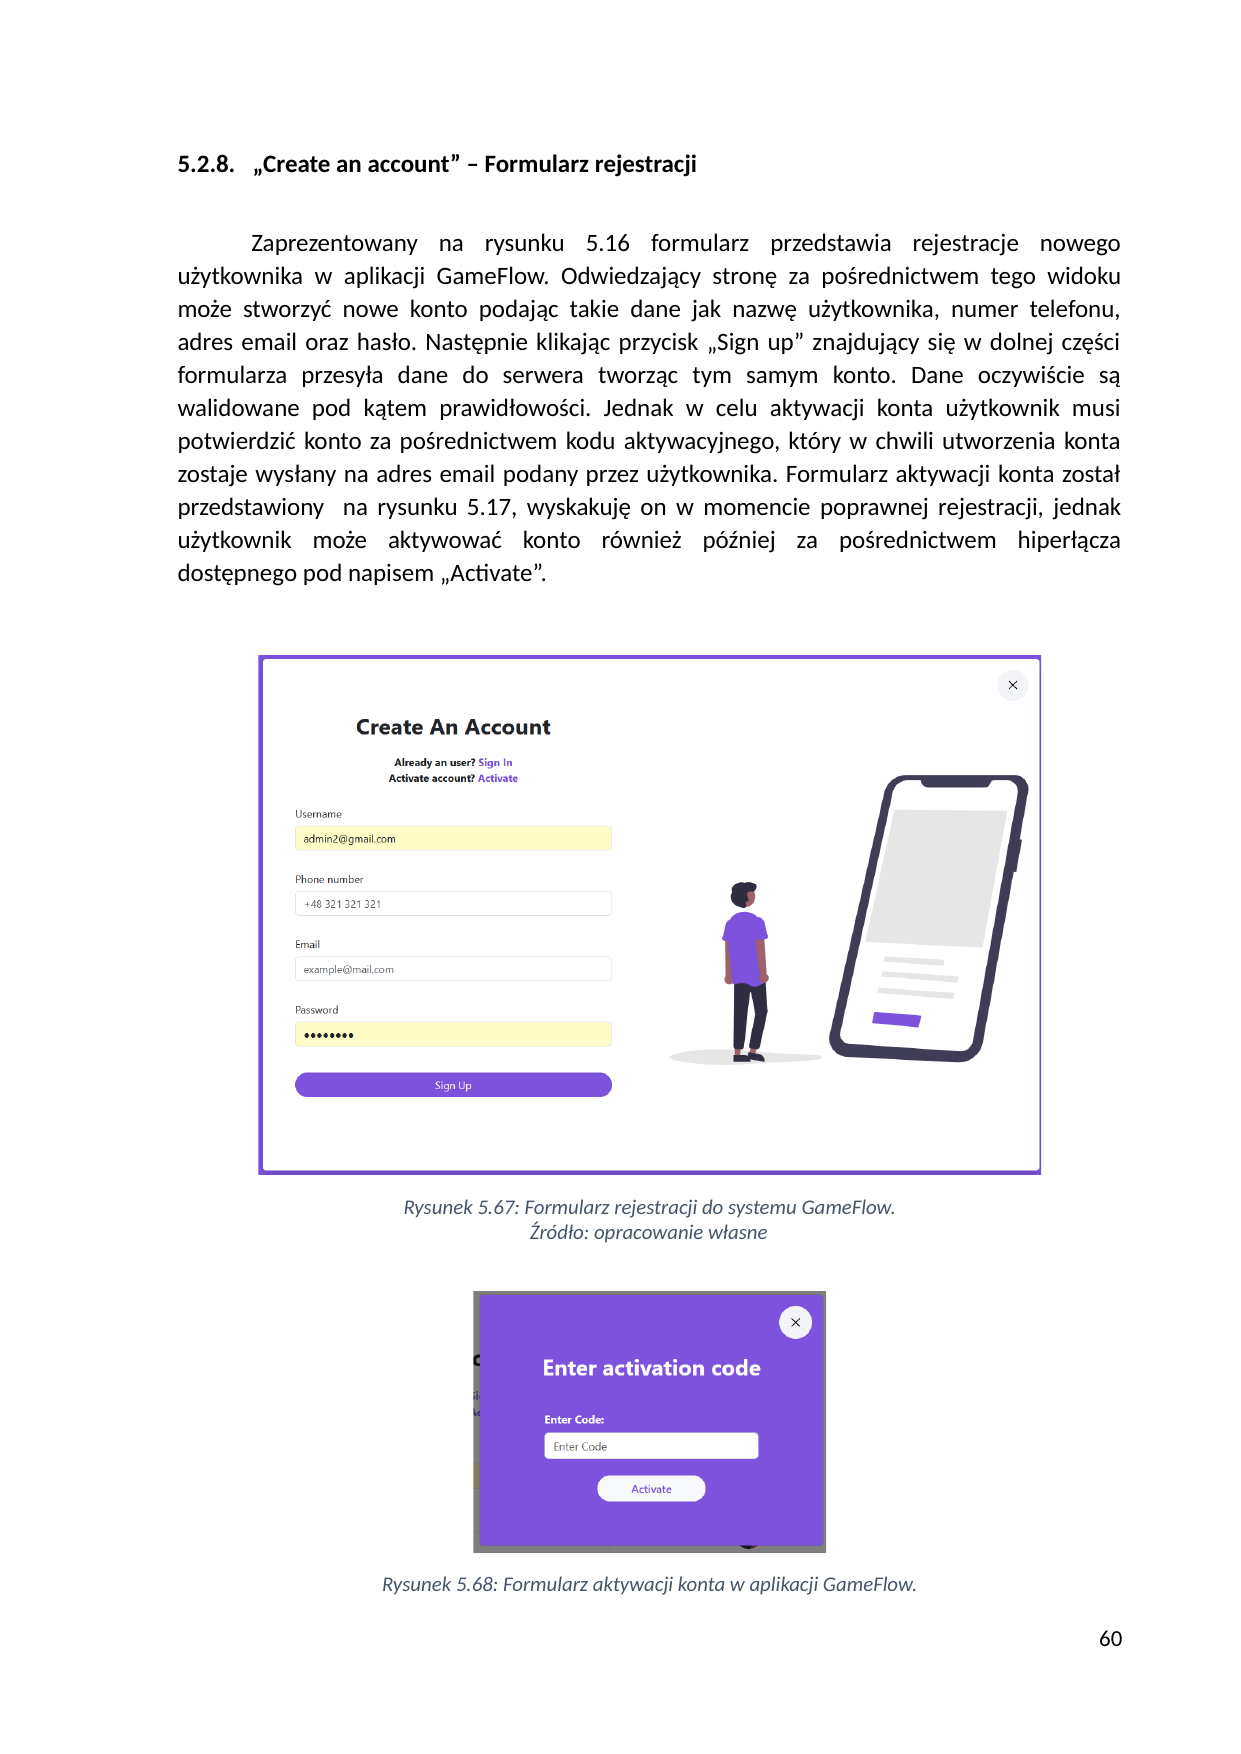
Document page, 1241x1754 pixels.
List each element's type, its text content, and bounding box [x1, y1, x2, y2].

text Zaprezentowany na rysunku 5.16 formularz przedstawia rejestracje nowego użytkownika w aplikacji GameFlow. Odwiedzający stronę za pośrednictwem tego widoku może stworzyć nowe konto podając takie dane jak nazwę użytkownika, numer telefonu, adres email oraz hasło. Następnie klikając przycisk „Sign up” znajdujący się w dolnej części formularza przesyła dane do serwera tworząc tym samym konto. Dane oczywiście są walidowane pod kątem prawidłowości. Jednak w celu aktywacji konta użytkownik musi potwierdzić konto za pośrednictwem kodu aktywacyjnego, który w chwili utworzenia konta zostaje wysłany na adres email podany przez użytkownika. Formularz aktywacji konta został przedstawiony na rysunku 5.17, wyskakuję on w momencie poprawnej rejestracji, jednak użytkownik może aktywować konto również później za pośrednictwem hiperłącza dostępnego pod napisem „Activate”. [177, 227, 1122, 587]
subtitle „Create an account” – Formularz rejestracji [177, 148, 1122, 178]
picture [258, 655, 1042, 1175]
picture [473, 1291, 827, 1553]
text Źródło: opracowanie własne [177, 1219, 1122, 1245]
